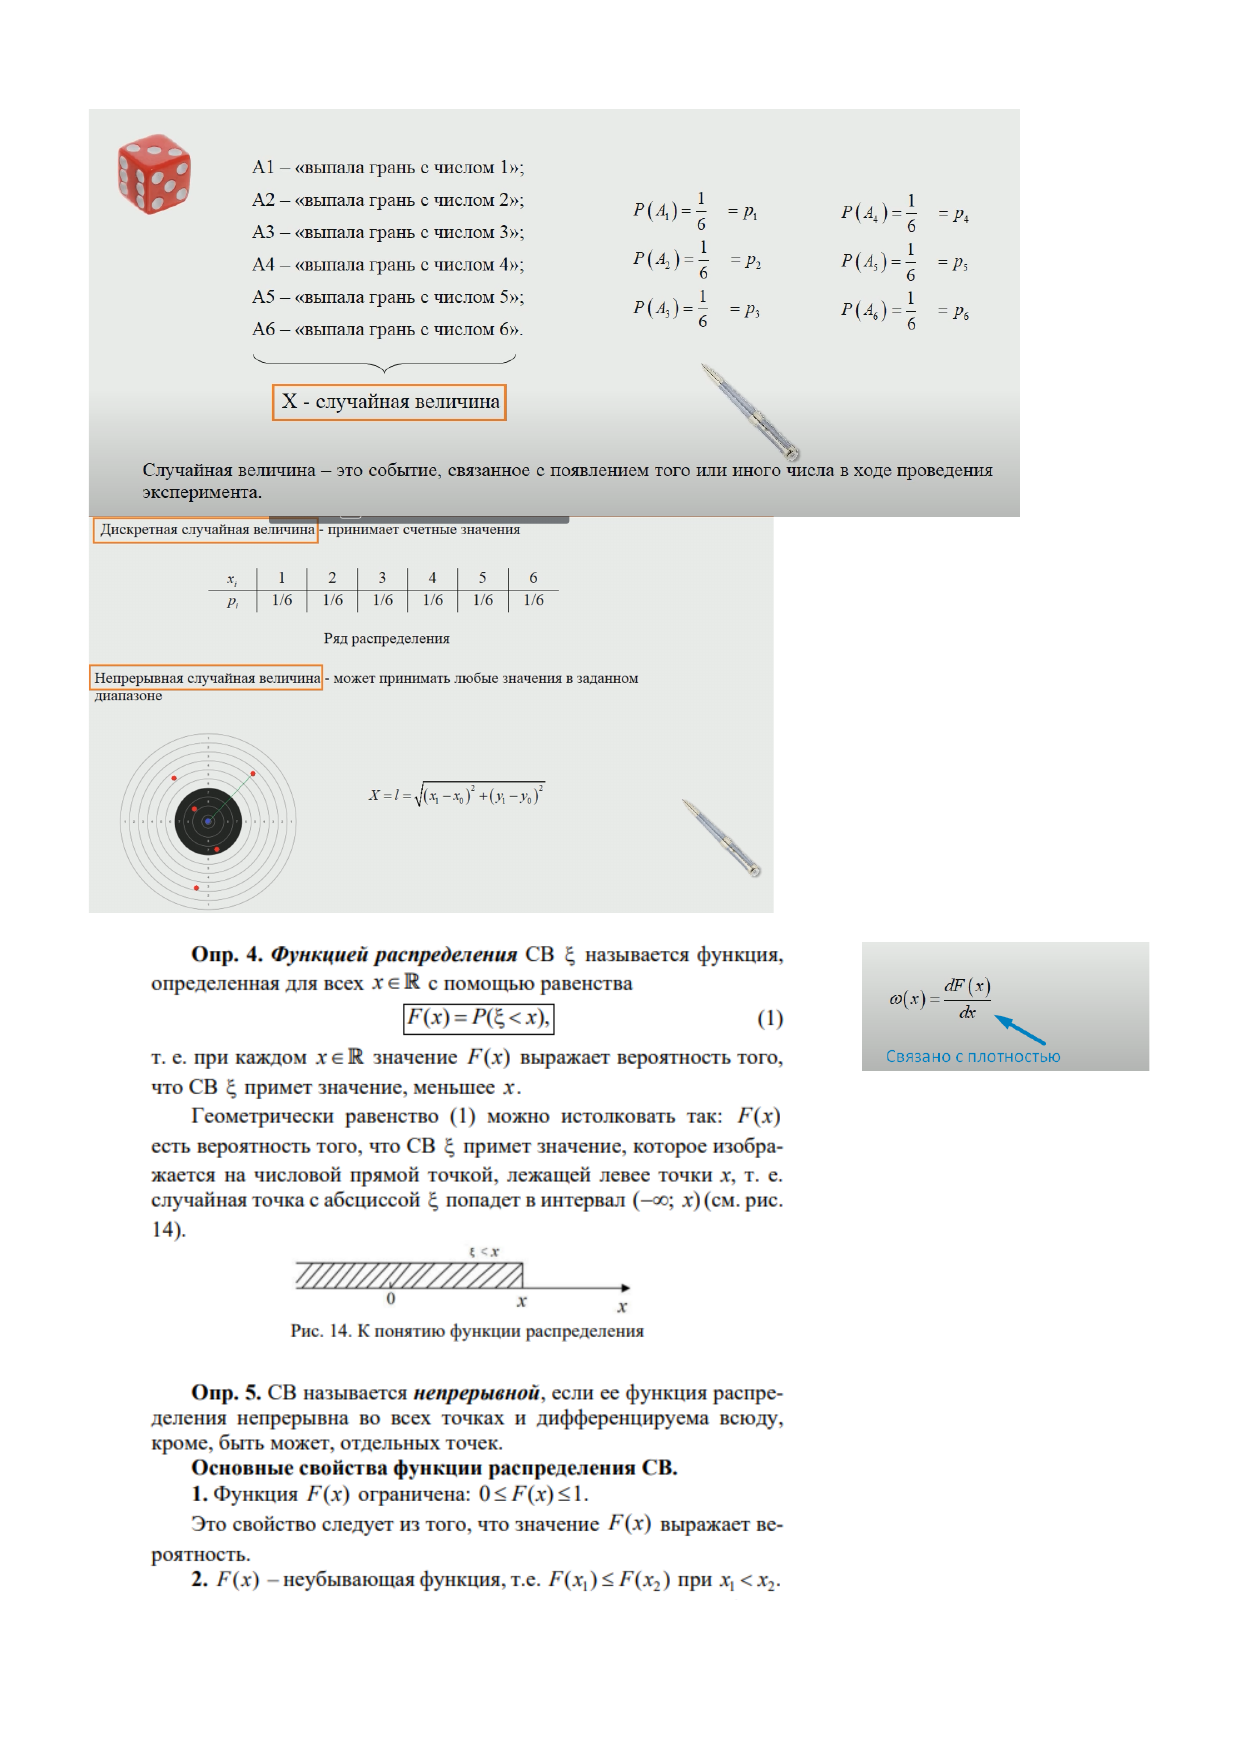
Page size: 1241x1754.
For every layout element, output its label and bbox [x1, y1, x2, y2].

picture [88, 109, 1020, 913]
picture [862, 942, 1150, 1071]
picture [88, 941, 835, 1600]
